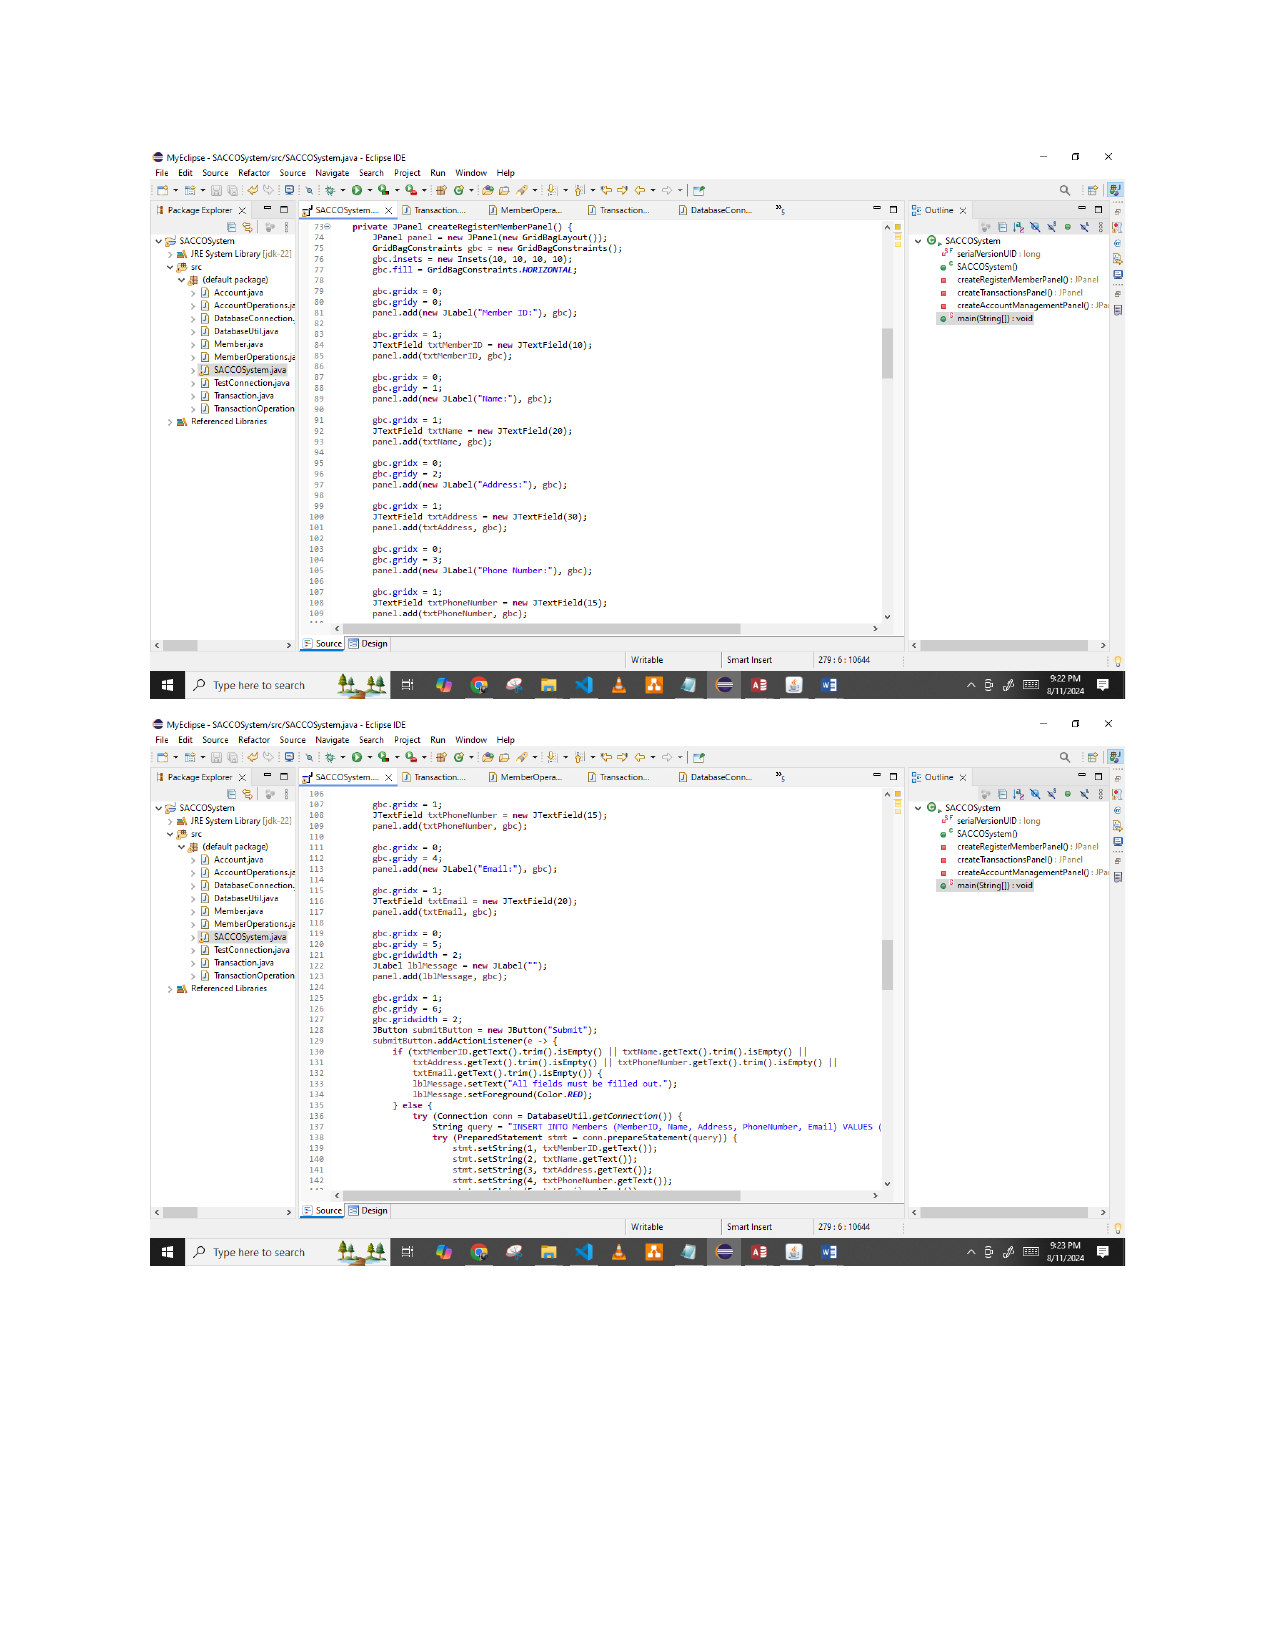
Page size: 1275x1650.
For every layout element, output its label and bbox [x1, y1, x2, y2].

picture [150, 150, 1125, 699]
picture [150, 717, 1125, 1266]
